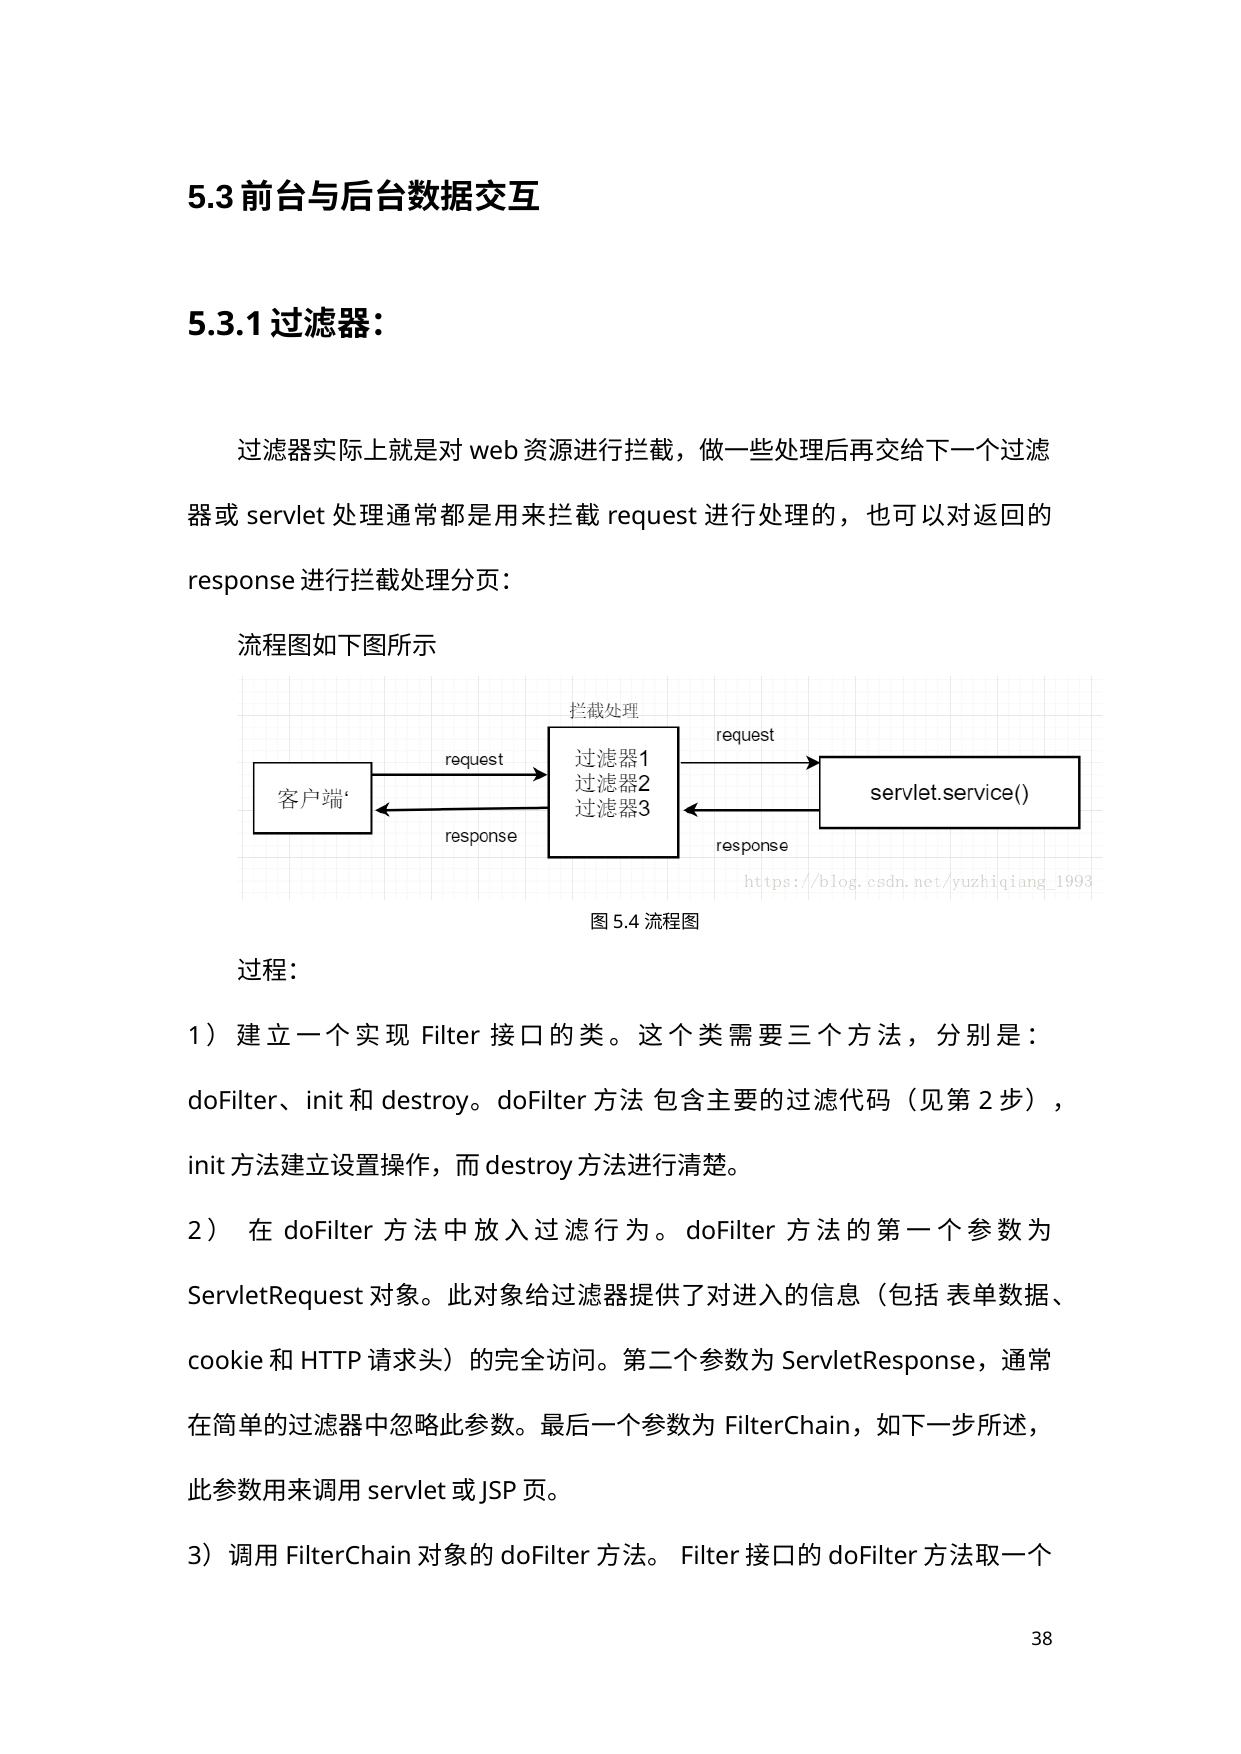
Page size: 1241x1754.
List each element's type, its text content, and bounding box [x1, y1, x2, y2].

text 1）建立一个实现Filter接口的类。这个类需要三个方法，分别是：doFilter、init和destroy。doFilter方法 包含主要的过滤代码（见第2步），init方法建立设置操作，而destroy方法进行清楚。 [187, 1001, 1053, 1196]
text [187, 1521, 1053, 1586]
text 流程图如下图所示 [187, 611, 1053, 676]
text 图5.4 流程图 [187, 904, 1053, 936]
picture [237, 676, 1103, 900]
text 过程： [187, 936, 1053, 1001]
text 过滤器实际上就是对web资源进行拦截，做一些处理后再交给下一个过滤器或servlet处理通常都是用来拦截request进行处理的，也可以对返回的response进行拦截处理分页： [187, 416, 1053, 611]
subtitle 5.3.1过滤器： [187, 289, 1053, 354]
subtitle 5.3前台与后台数据交互 [187, 162, 1053, 227]
text 2） 在doFilter方法中放入过滤行为。doFilter方法的第一个参数为ServletRequest对象。此对象给过滤器提供了对进入的信息（包括 表单数据、cookie和HTTP请求头）的完全访问。第二个参数为ServletResponse，通常在简单的过滤器中忽略此参数。最后一个参数为 FilterChain，如下一步所述，此参数用来调用servlet或JSP页。 [187, 1196, 1053, 1521]
